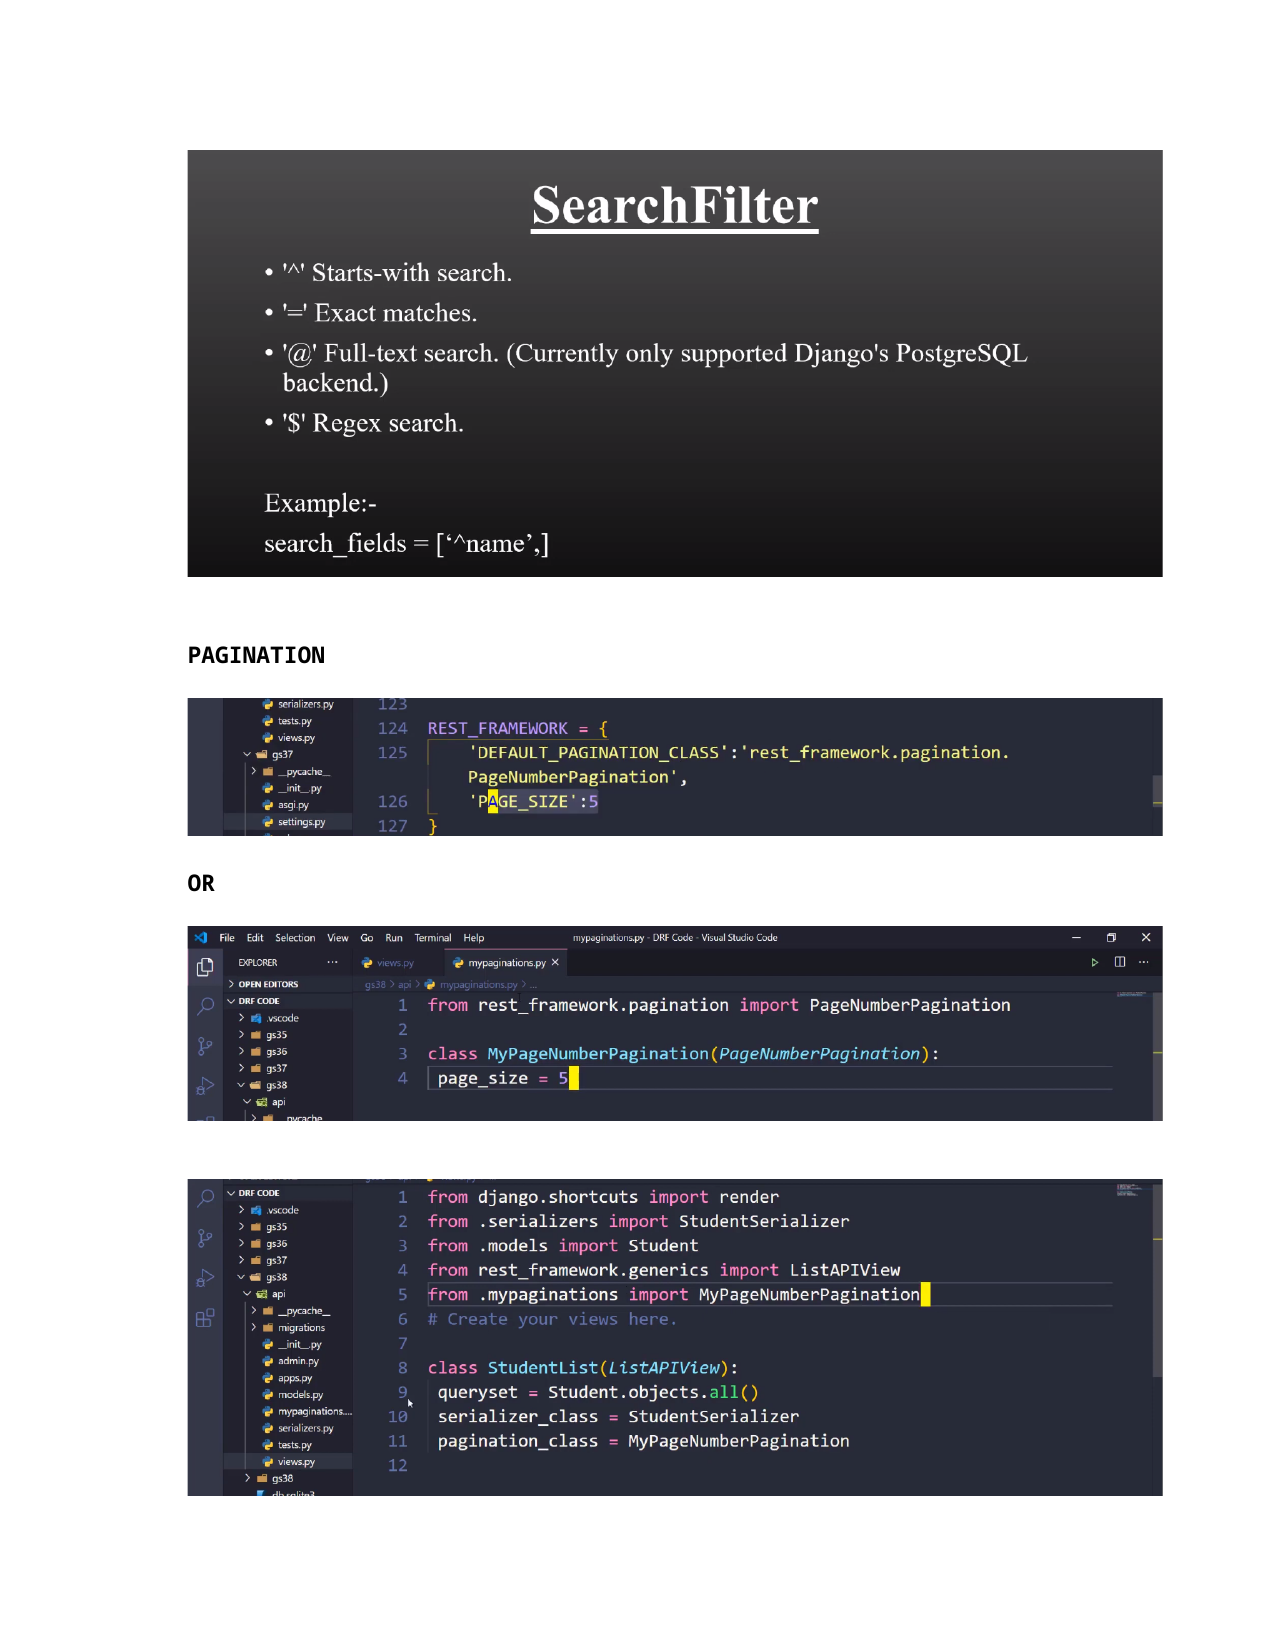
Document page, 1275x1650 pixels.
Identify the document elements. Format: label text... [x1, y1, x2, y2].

picture [187, 926, 1163, 1121]
picture [187, 150, 1163, 577]
picture [187, 698, 1163, 836]
list OR [187, 867, 1125, 898]
picture [187, 1179, 1163, 1496]
list PAGINATION [187, 639, 1125, 670]
